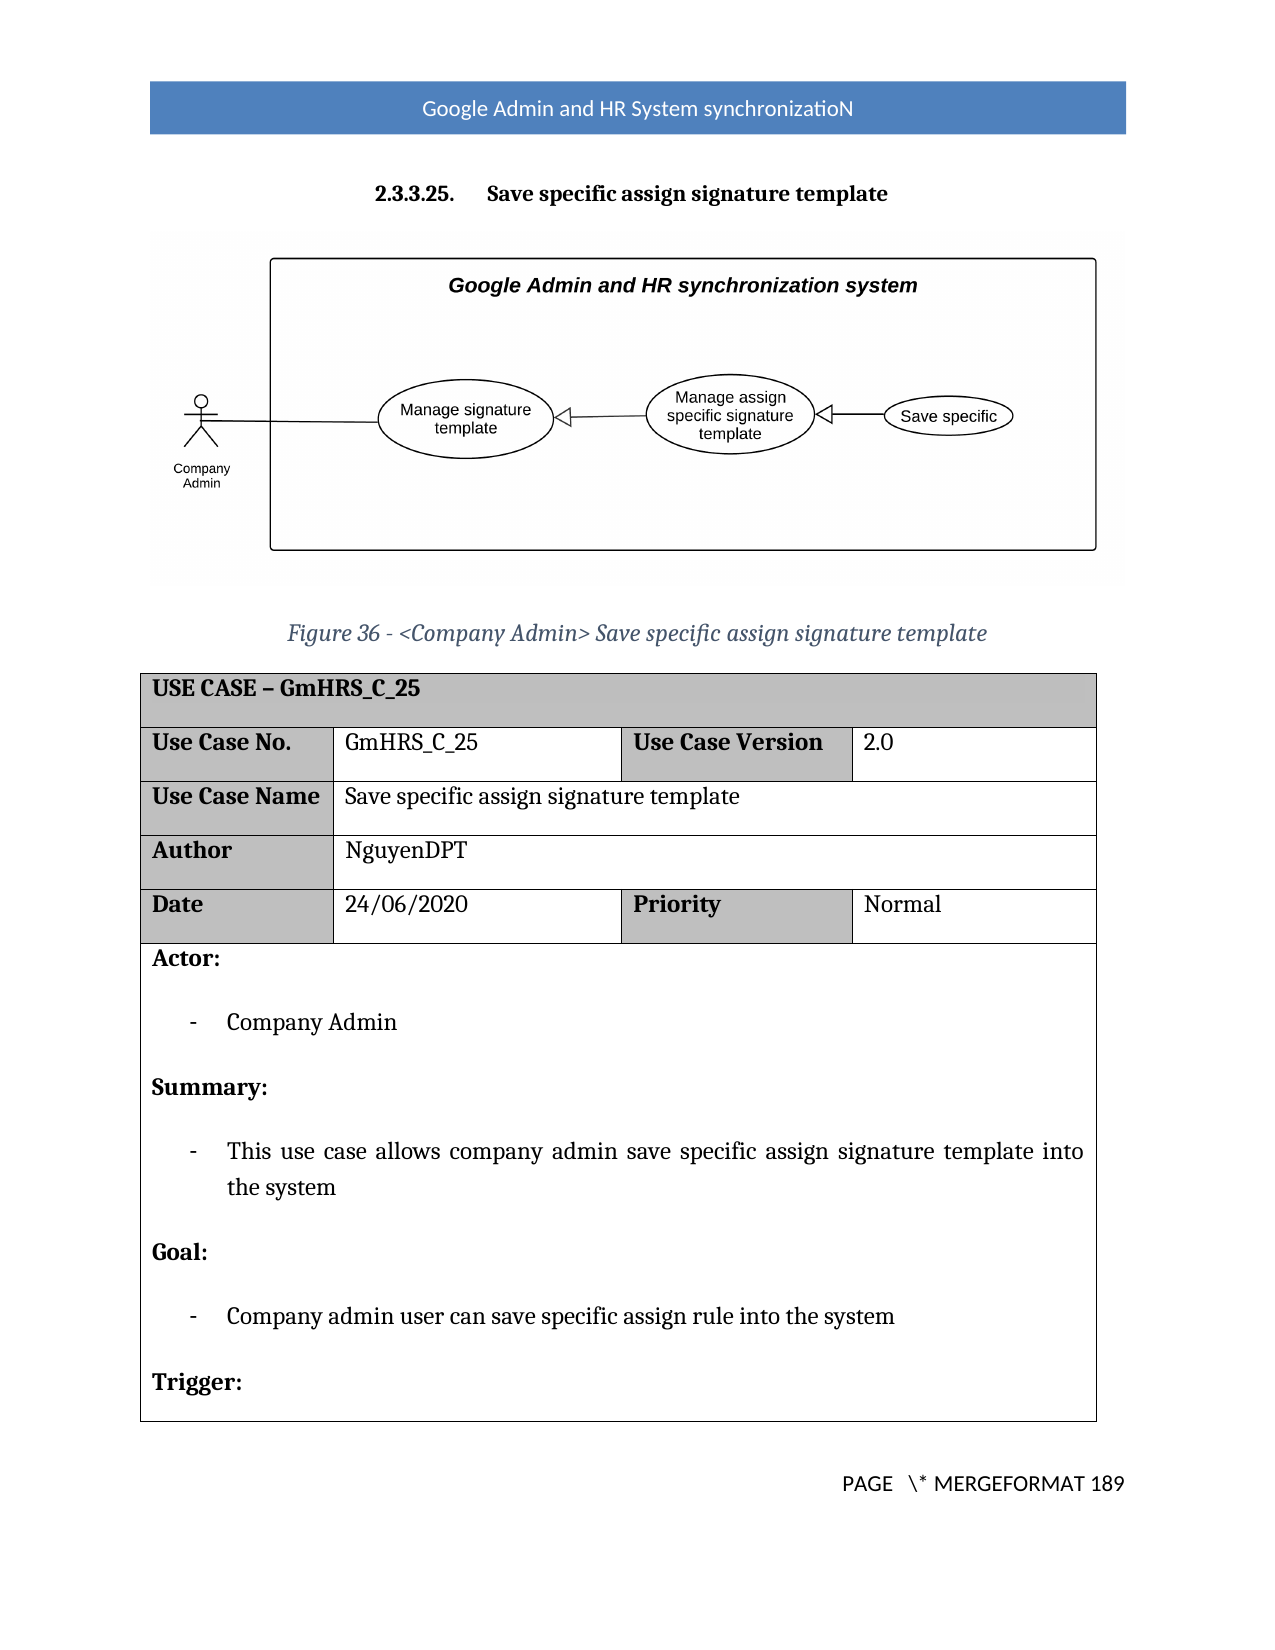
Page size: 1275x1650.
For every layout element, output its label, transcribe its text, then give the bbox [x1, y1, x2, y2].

table_cell Use Case No. [141, 728, 333, 781]
table_cell GmHRS_C_25 [334, 728, 621, 781]
table_cell NguyenDPT [334, 836, 1096, 889]
table_cell Priority [622, 890, 852, 943]
table_cell Date [141, 890, 333, 943]
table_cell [141, 944, 1096, 1421]
text Figure 36 - <Company Admin> Save specific assign signature template [150, 619, 1125, 648]
picture [150, 231, 1125, 586]
table_cell Use Case Name [141, 782, 333, 835]
table_cell 24/06/2020 [334, 890, 621, 943]
subtitle Save specific assign signature template [375, 181, 1125, 207]
table_cell Use Case Version [622, 728, 852, 781]
table_cell Save specific assign signature template [334, 782, 1096, 835]
table_cell Normal [853, 890, 1096, 943]
table_header USE CASE – GmHRS_C_25 [141, 674, 1096, 727]
table_cell Author [141, 836, 333, 889]
table_cell 2.0 [853, 728, 1096, 781]
